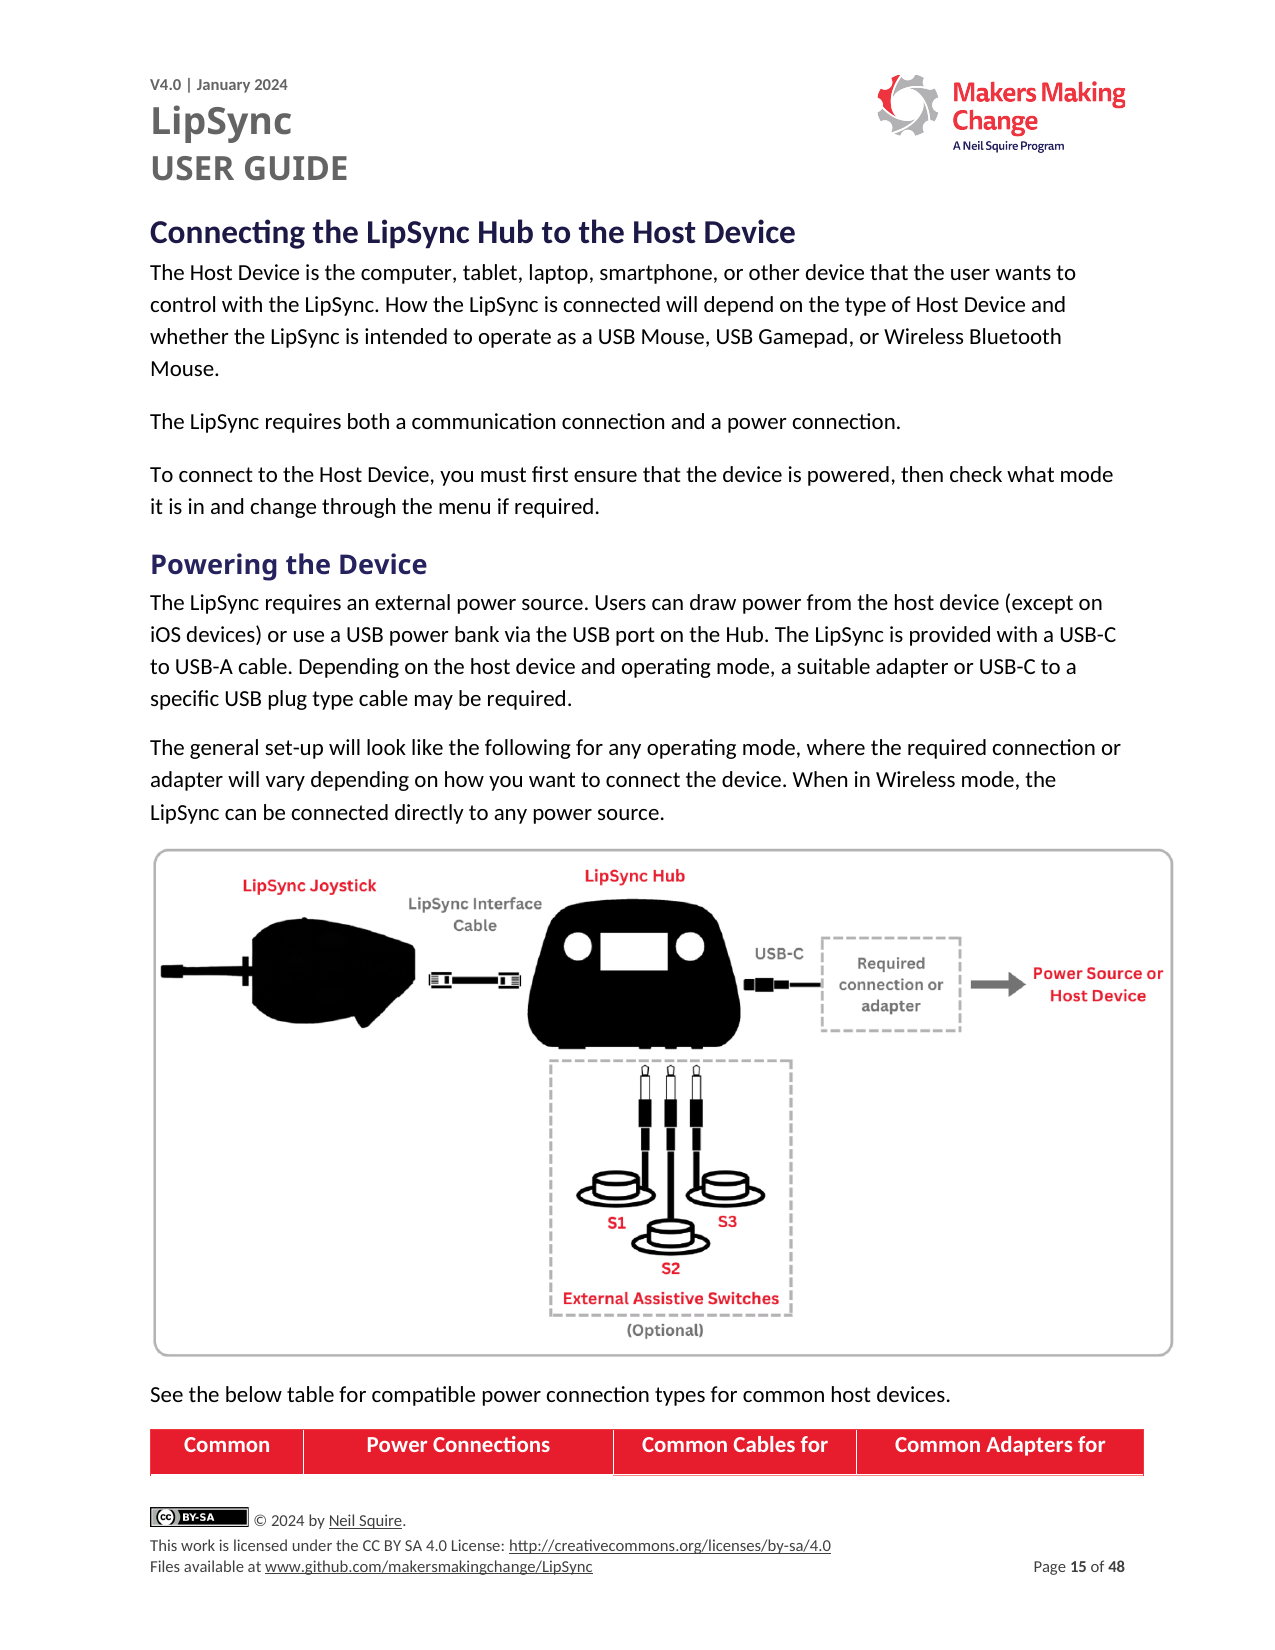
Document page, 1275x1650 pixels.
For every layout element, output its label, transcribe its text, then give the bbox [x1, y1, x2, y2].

subtitle Connecting the LipSync Hub to the Host Device [150, 211, 1125, 252]
table_header Power Connections [304, 1430, 613, 1474]
text The LipSync requires both a communication connection and a power connection. [150, 407, 1125, 435]
picture [877, 75, 1125, 153]
table_header Common Cables for Direct Connection to Host Device [614, 1430, 856, 1474]
picture [150, 1507, 249, 1527]
table_header Common Host Devices [151, 1430, 303, 1474]
picture [150, 846, 1176, 1359]
table_header Common Adapters for Splitting to External Power [857, 1430, 1143, 1474]
text The LipSync requires an external power source. Users can draw power from the host device (except on iOS devices) or use a USB power bank via the USB port on the Hub. The LipSync is provided with a USB-C to USB-A cable. Depending on the host device and operating mode, a suitable adapter or USB-C to a specific USB plug type cable may be required. [150, 588, 1125, 712]
subtitle Powering the Device [150, 545, 1125, 582]
text The general set-up will look like the following for any operating mode, where the required connection or adapter will vary depending on how you want to connect the device. When in Wireless mode, the LipSync can be connected directly to any power source. [150, 733, 1125, 826]
text To connect to the Host Device, you must first ensure that the device is powered, then check what mode it is in and change through the menu if required. [150, 460, 1125, 520]
text See the below table for compatible power connection types for common host devices. [150, 1380, 1125, 1408]
text The Host Device is the computer, tablet, laptop, smartphone, or other device that the user wants to control with the LipSync. How the LipSync is connected will depend on the type of Host Device and whether the LipSync is intended to operate as a USB Mouse, USB Gamepad, or Wireless Bluetooth Mouse. [150, 258, 1125, 382]
